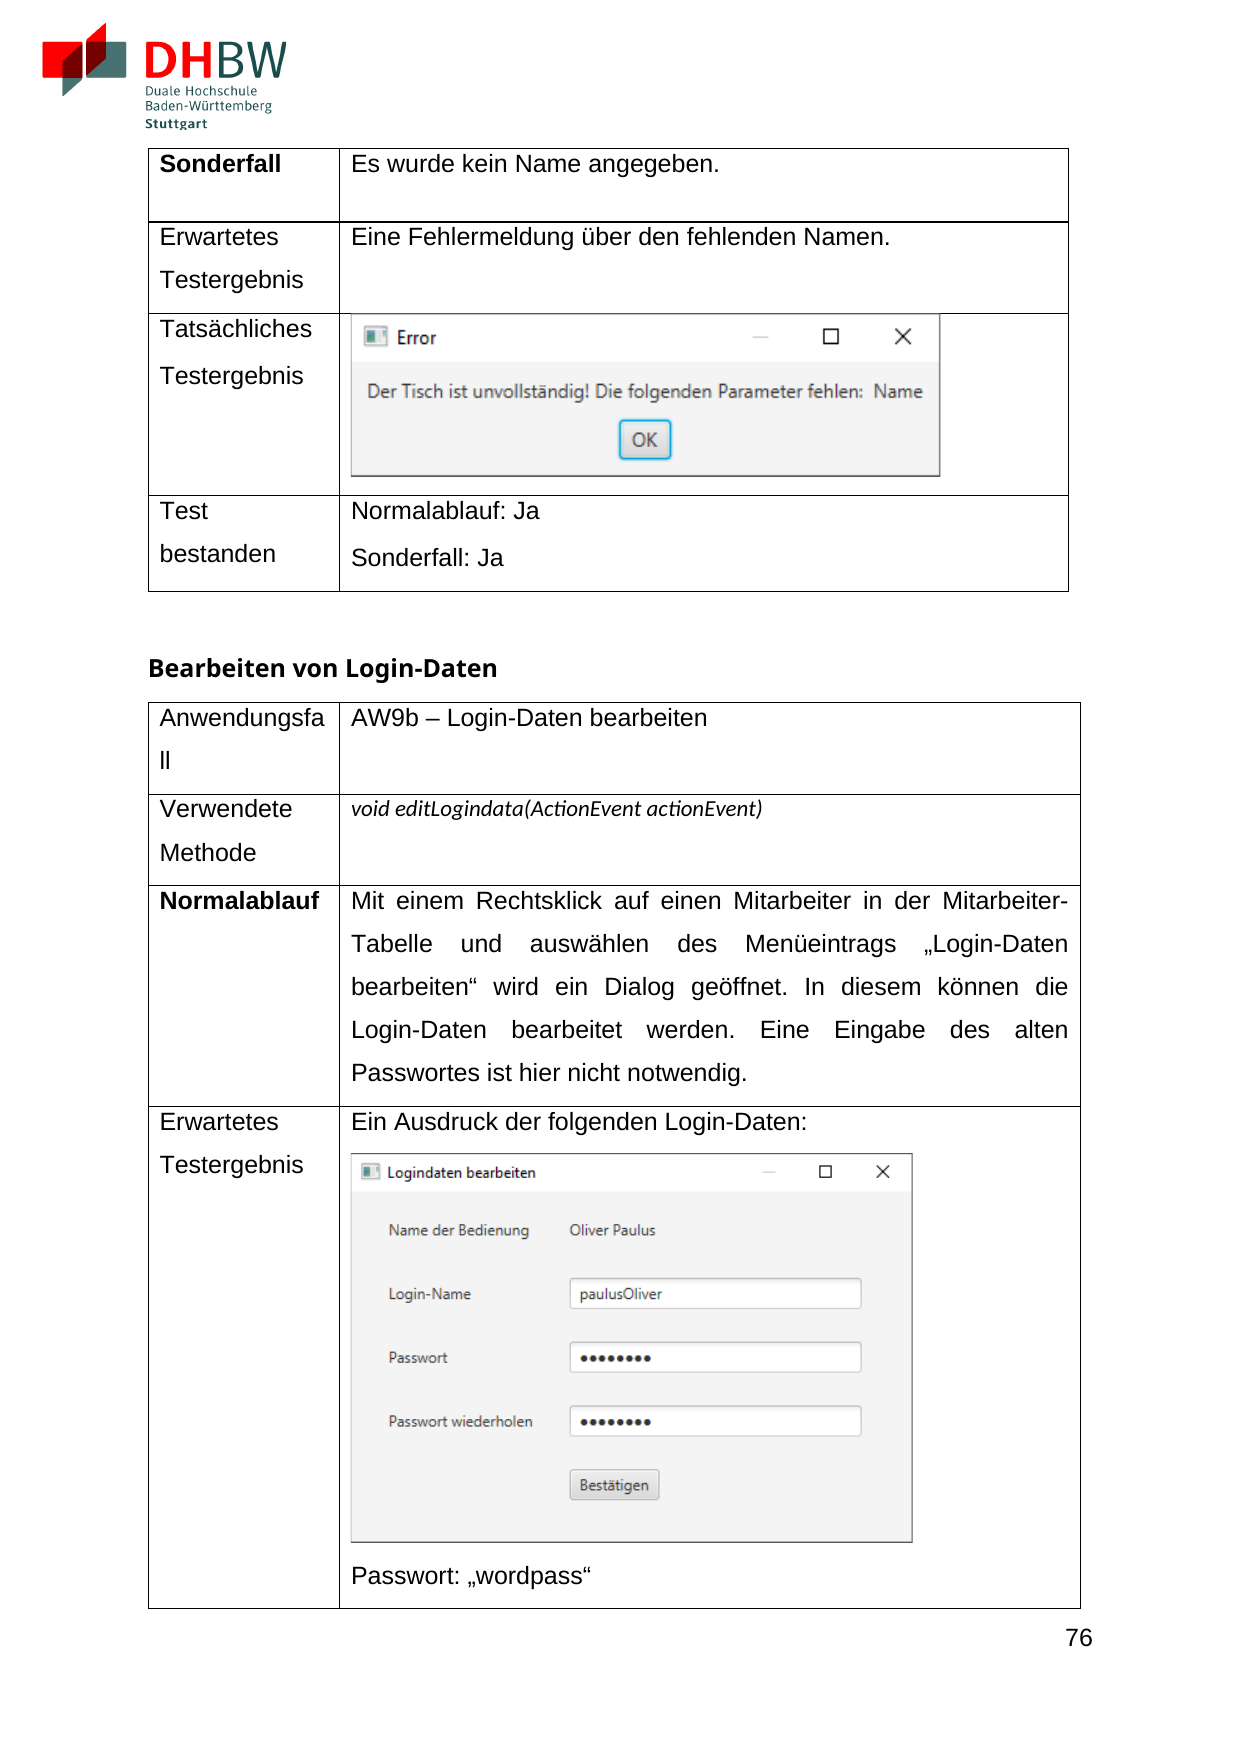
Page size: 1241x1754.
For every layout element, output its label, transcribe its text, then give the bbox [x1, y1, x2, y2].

table_header Anwendungsfall [149, 703, 339, 793]
table_cell Mit einem Rechtsklick auf einen Mitarbeiter in der Mitarbeiter-Tabelle und auswählen des Menüeintrags „Login-Daten bearbeiten“ wird ein Dialog geöffnet. In diesem können die Login-Daten bearbeitet werden. Eine Eingabe des alten Passwortes ist hier nicht notwendig. [340, 886, 1080, 1106]
table_cell Erwartetes Testergebnis [149, 1107, 339, 1608]
table_cell Normalablauf: Ja Sonderfall: Ja [340, 496, 1068, 591]
table_cell Erwartetes Testergebnis [149, 223, 339, 313]
picture [350, 1153, 913, 1543]
table_cell [340, 314, 1068, 495]
picture [39, 20, 286, 130]
table_cell Es wurde kein Name angegeben. [340, 149, 1068, 221]
subtitle Bearbeiten von Login-Daten [148, 651, 1093, 685]
table_header AW9b – Login-Daten bearbeiten [340, 703, 1080, 793]
picture [350, 313, 941, 477]
table_cell Normalablauf [149, 886, 339, 1106]
table_cell Verwendete Methode [149, 795, 339, 885]
table_cell Test bestanden [149, 496, 339, 591]
table_cell Eine Fehlermeldung über den fehlenden Namen. [340, 223, 1068, 313]
table_cell Ein Ausdruck der folgenden Login-Daten: Passwort: „wordpass“ [340, 1107, 1080, 1608]
table_cell void editLogindata(ActionEvent actionEvent) [340, 795, 1080, 885]
table_cell Sonderfall [149, 149, 339, 221]
table_cell Tatsächliches Testergebnis [149, 314, 339, 495]
